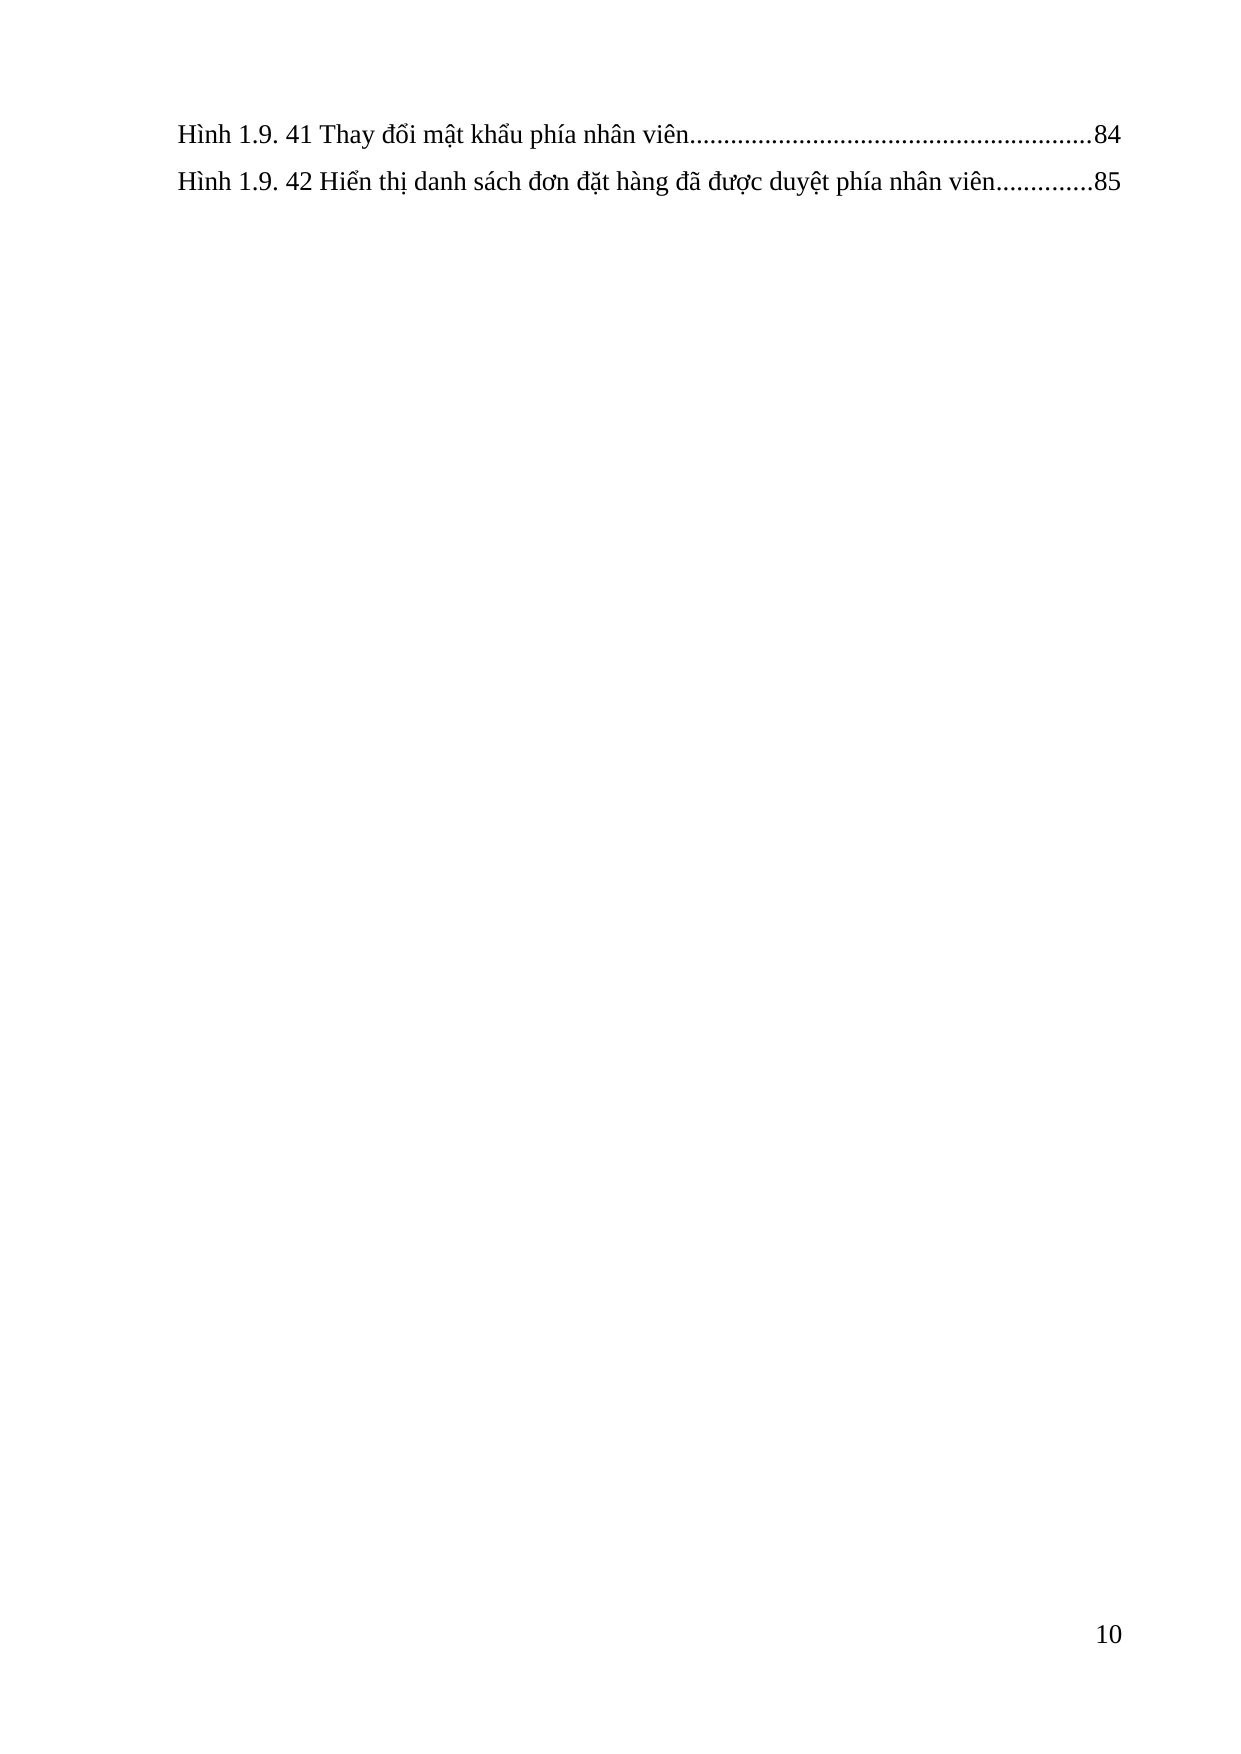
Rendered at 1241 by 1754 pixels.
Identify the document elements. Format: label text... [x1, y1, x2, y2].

text Hình 1.9. 42 Hiển thị danh sách đơn đặt hàng đã được duyệt phía nhân viên 85 [177, 165, 1122, 196]
text Hình 1.9. 41 Thay đổi mật khẩu phía nhân viên 84 [177, 118, 1122, 149]
